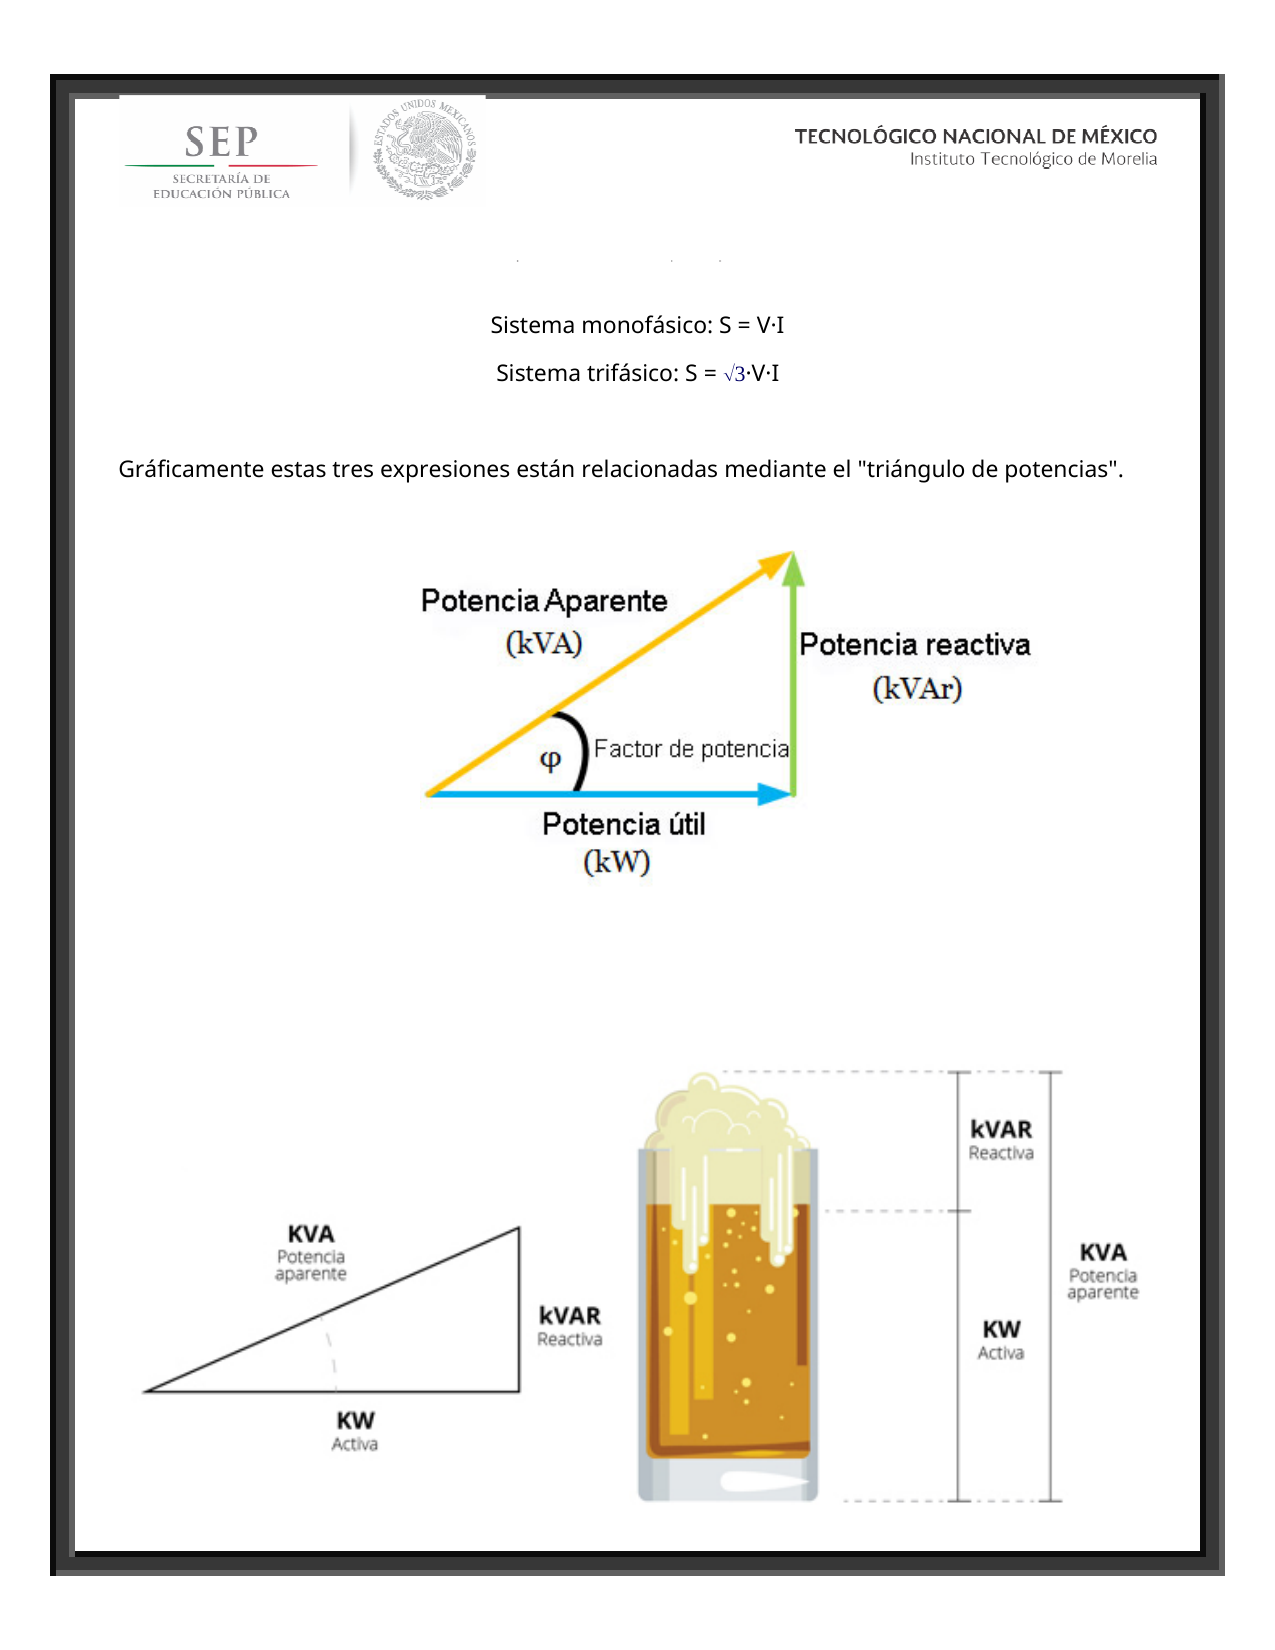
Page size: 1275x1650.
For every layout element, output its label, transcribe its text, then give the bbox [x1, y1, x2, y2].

picture [420, 550, 1039, 890]
text Sistema monofásico: S = V·I [118, 309, 1157, 341]
text Sistema trifásico: S = ·V·I [118, 357, 1157, 388]
picture [119, 95, 1157, 262]
picture [118, 1036, 1155, 1539]
text Gráficamente estas tres expresiones están relacionadas mediante el "triángulo de potencias". [118, 453, 1157, 484]
